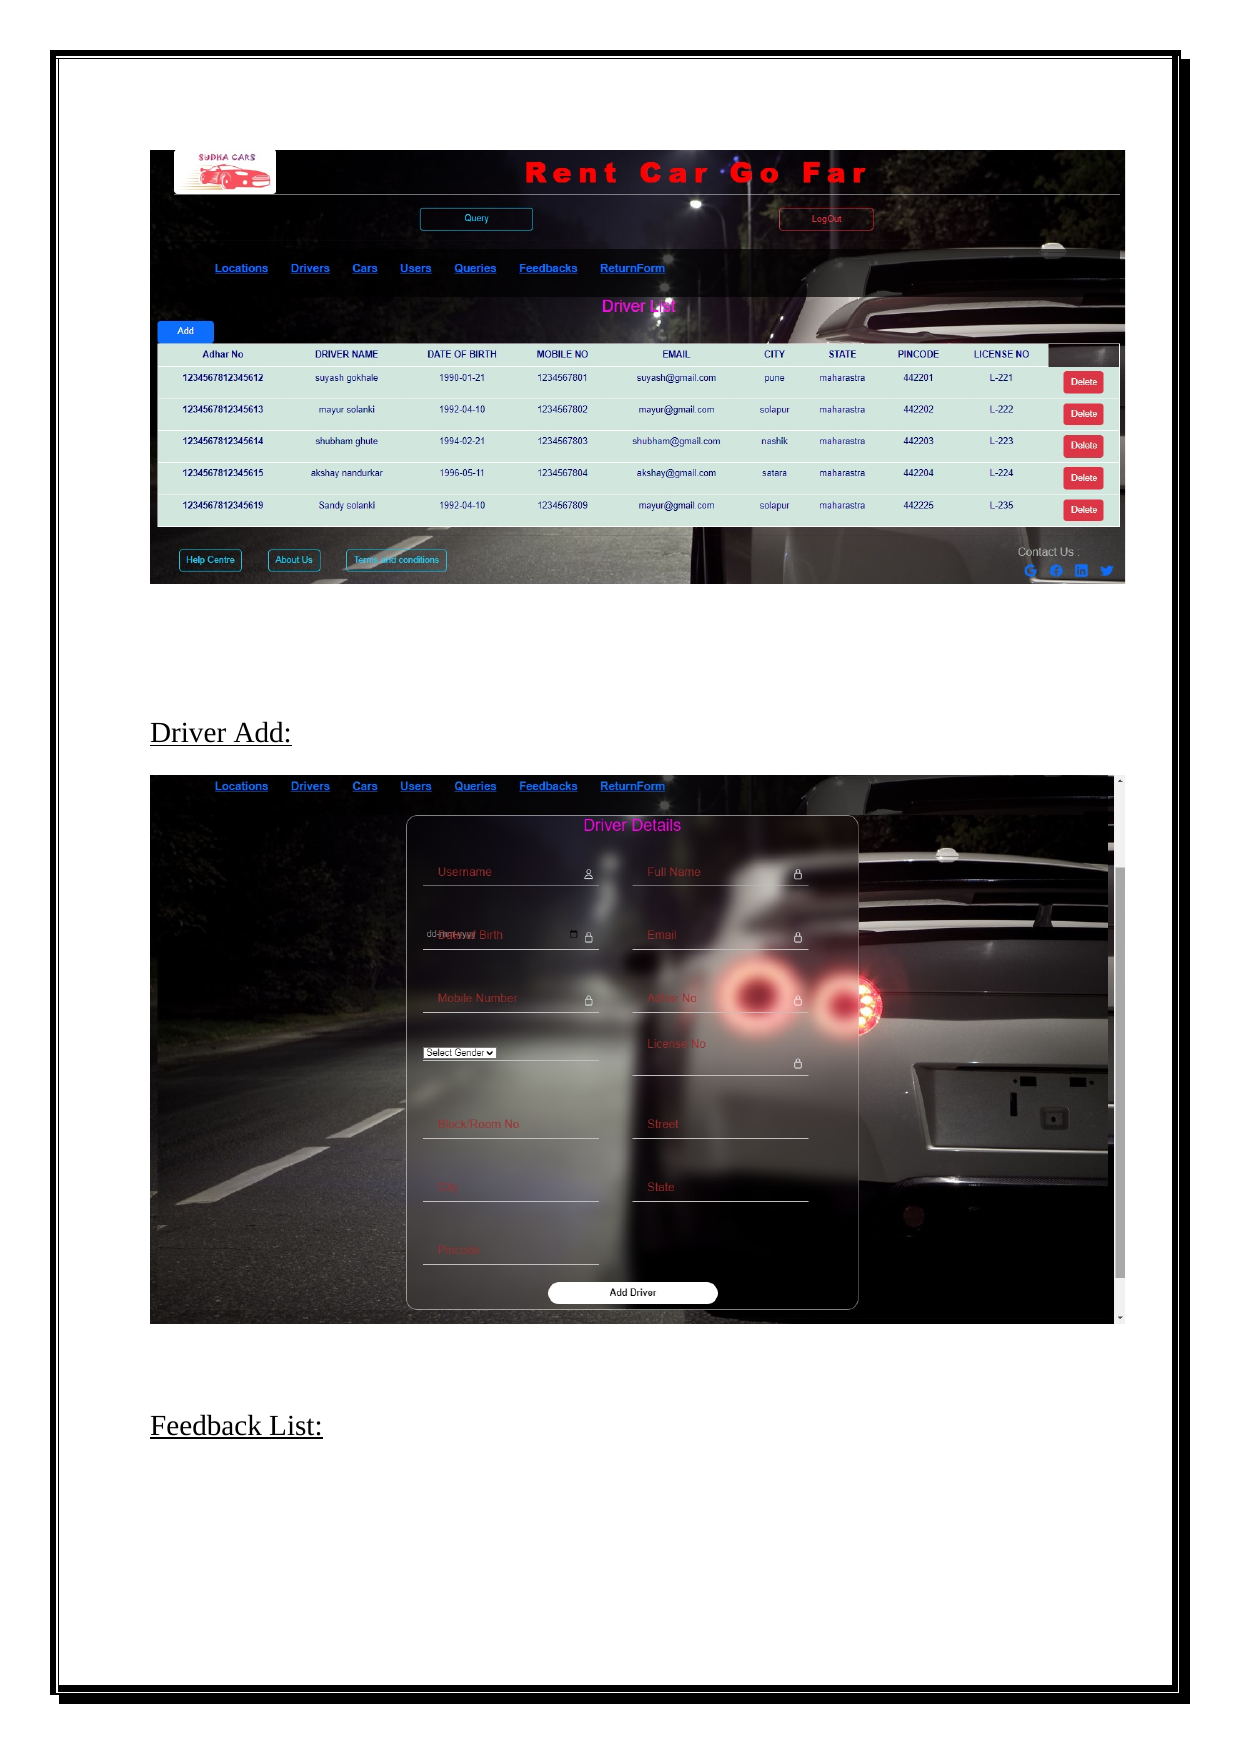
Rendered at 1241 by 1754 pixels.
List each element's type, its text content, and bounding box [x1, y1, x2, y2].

picture [150, 775, 1125, 1324]
picture [150, 150, 1125, 691]
text Driver Add: [150, 716, 1081, 749]
text Feedback List: [150, 1408, 1081, 1441]
